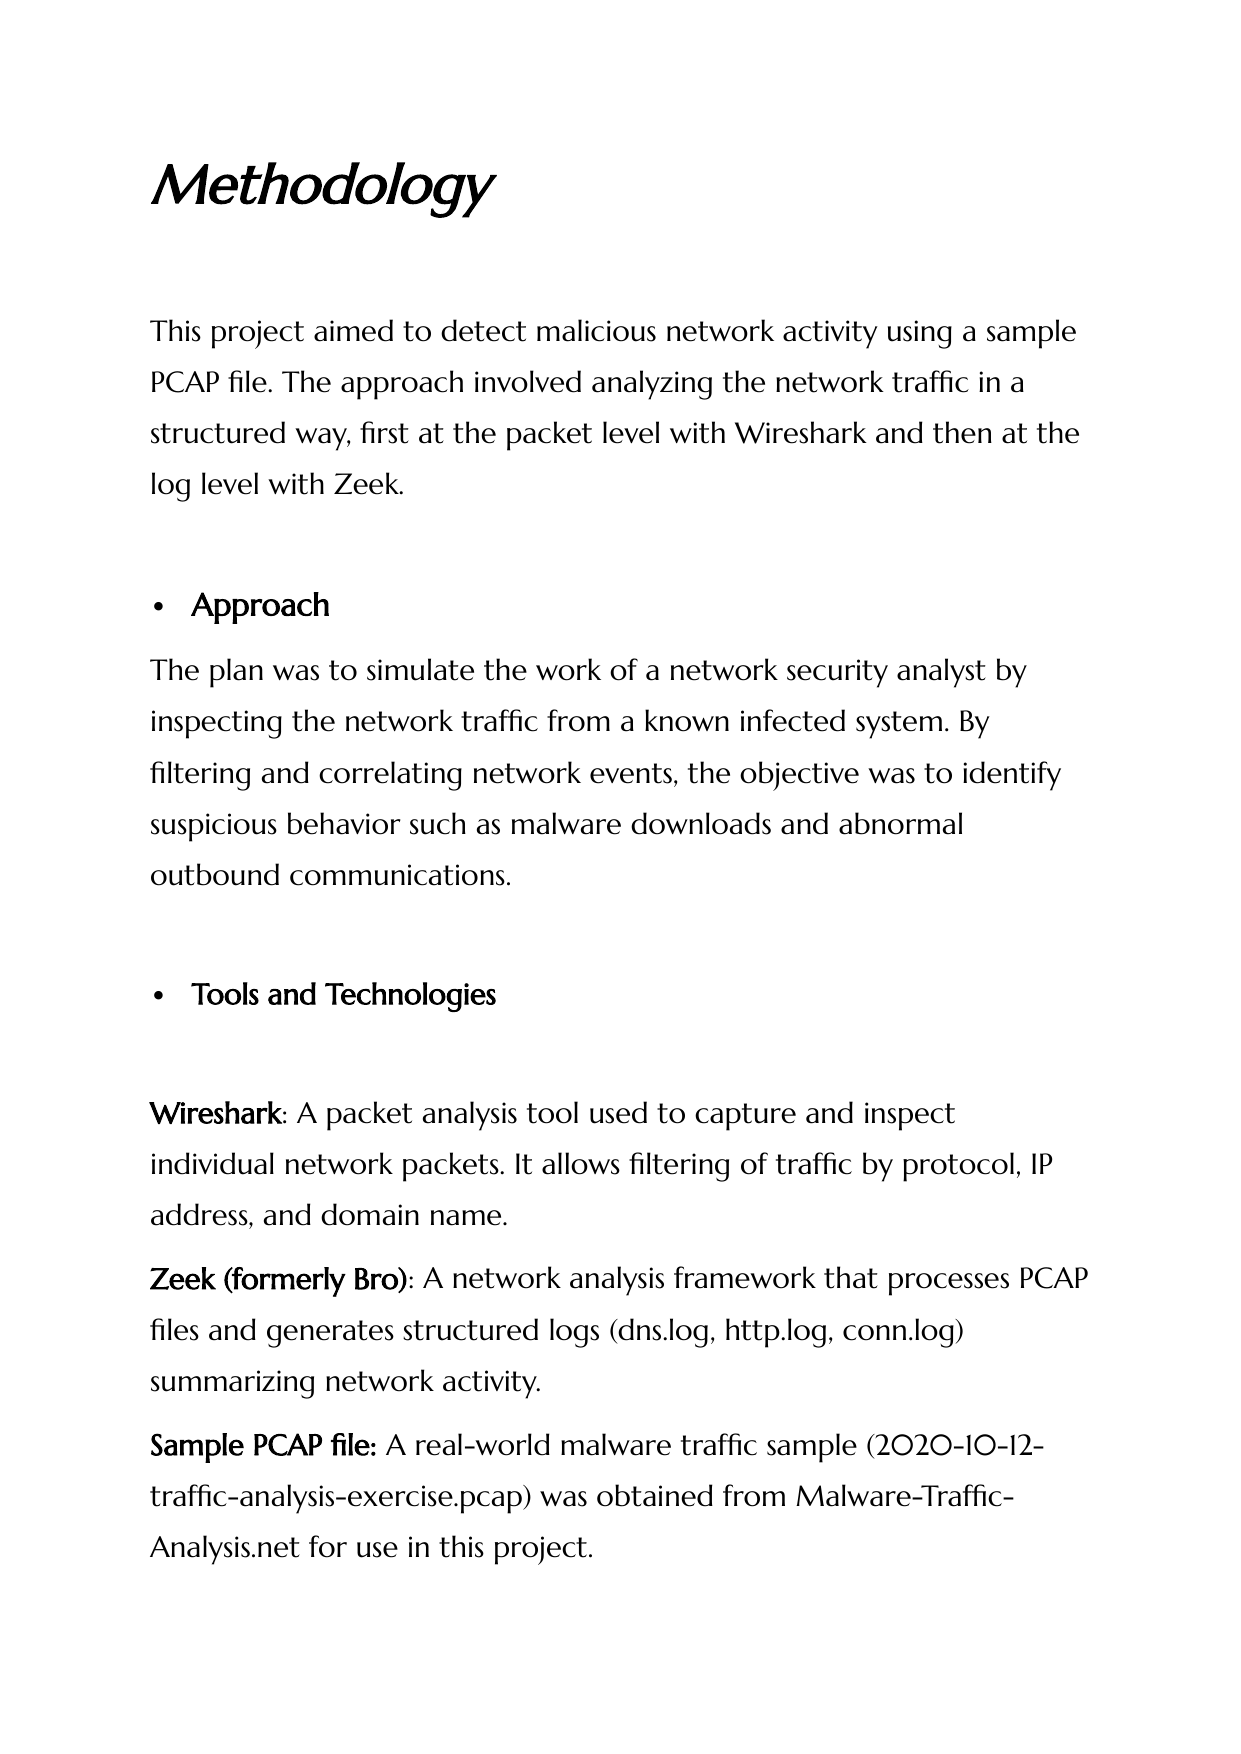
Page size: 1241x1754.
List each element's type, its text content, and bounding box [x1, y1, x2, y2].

text Wireshark: A packet analysis tool used to capture and inspect individual network packets. It allows filtering of traffic by protocol, IP address, and domain name. [150, 1094, 1090, 1233]
list Approach [154, 585, 1090, 624]
text Methodology [150, 150, 1090, 218]
text Zeek (formerly Bro): A network analysis framework that processes PCAP files and generates structured logs (dns.log, http.log, conn.log) summarizing network activity. [150, 1261, 1090, 1399]
text Sample PCAP file: A real-world malware traffic sample (2020-10-12-traffic-analysis-exercise.pcap) was obtained from Malware-Traffic-Analysis.net for use in this project. [150, 1426, 1090, 1565]
list Tools and Technologies [154, 976, 1090, 1012]
text This project aimed to detect malicious network activity using a sample PCAP file. The approach involved analyzing the network traffic in a structured way, first at the packet level with Wireshark and then at the log level with Zeek. [150, 313, 1090, 503]
text The plan was to simulate the work of a network security analyst by inspecting the network traffic from a known infected system. By filtering and correlating network events, the objective was to identify suspicious behavior such as malware downloads and abnormal outbound communications. [150, 652, 1090, 893]
